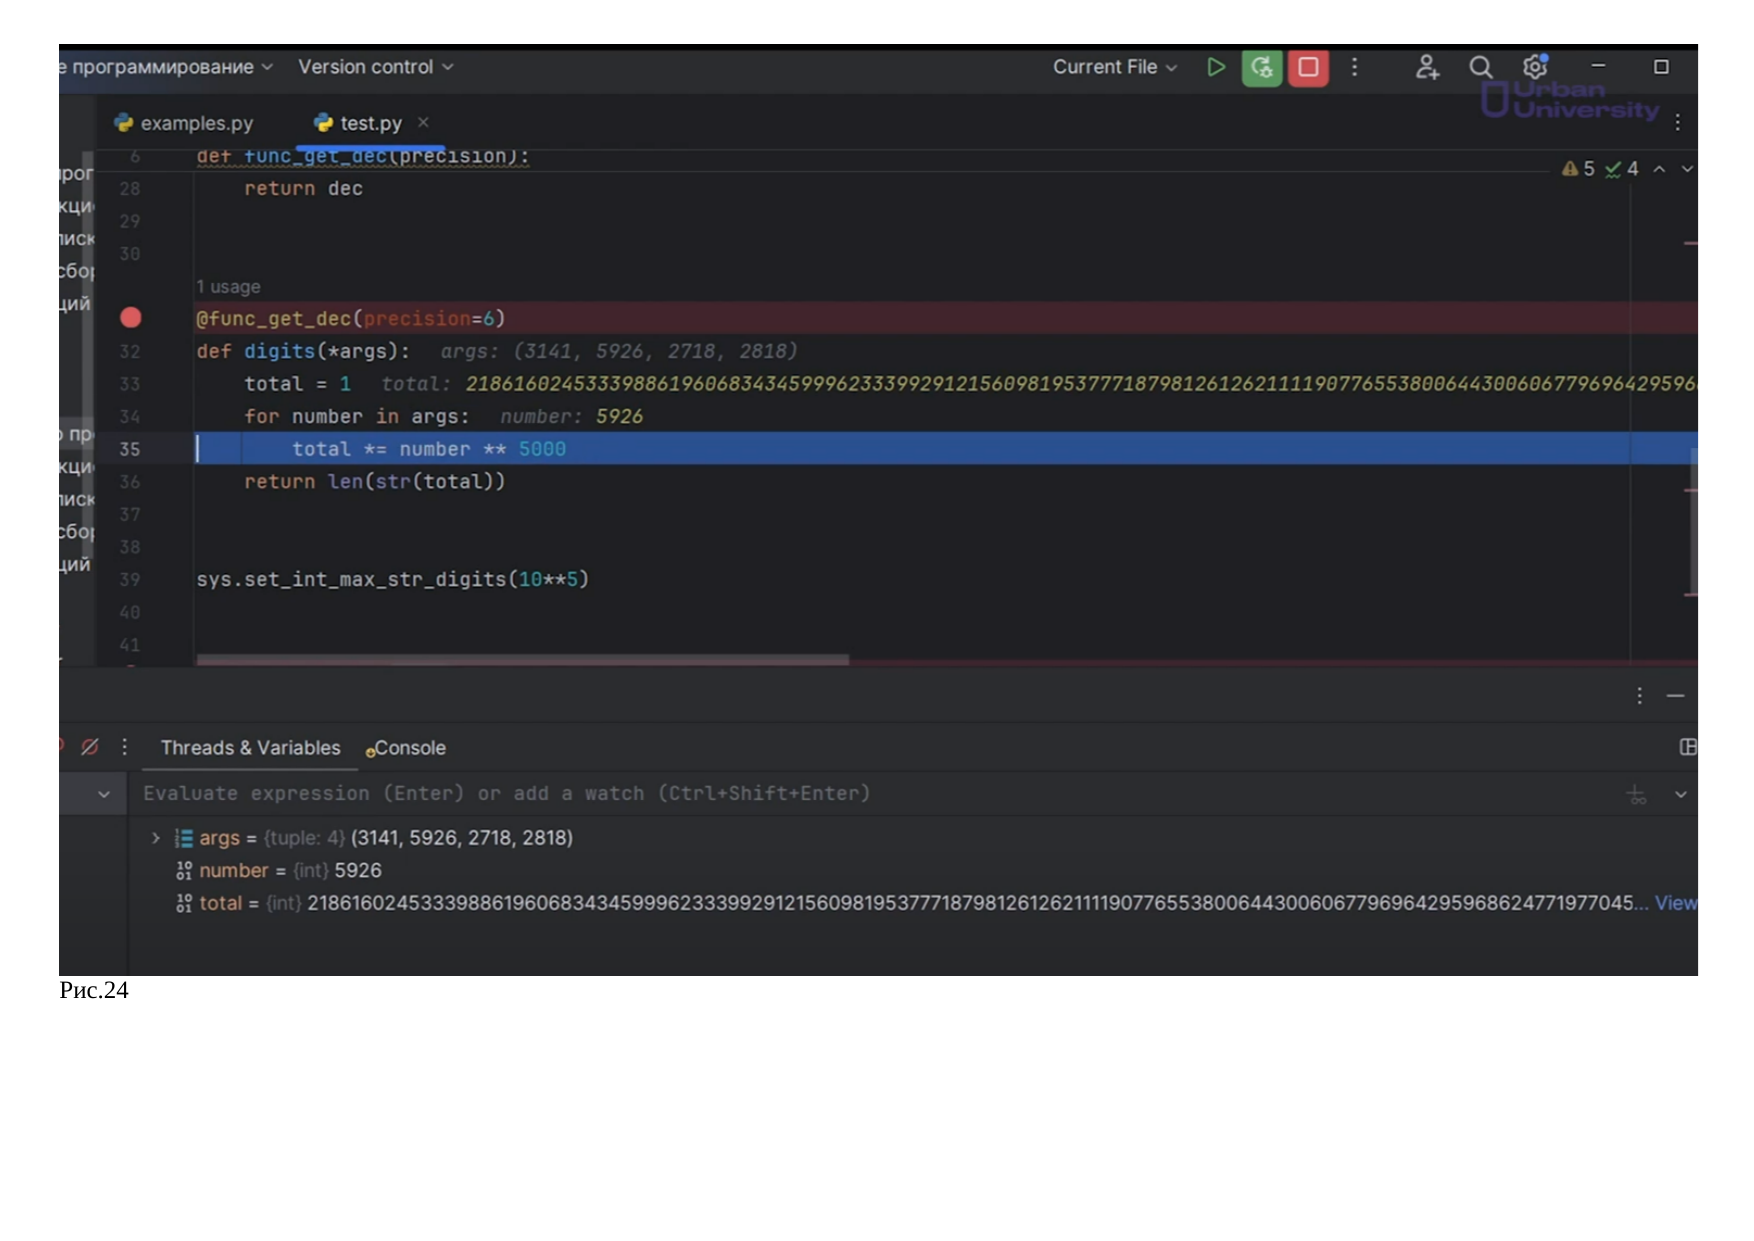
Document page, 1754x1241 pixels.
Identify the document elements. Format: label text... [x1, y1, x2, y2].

text Рис.24 [59, 976, 1698, 1004]
picture [59, 44, 1699, 976]
